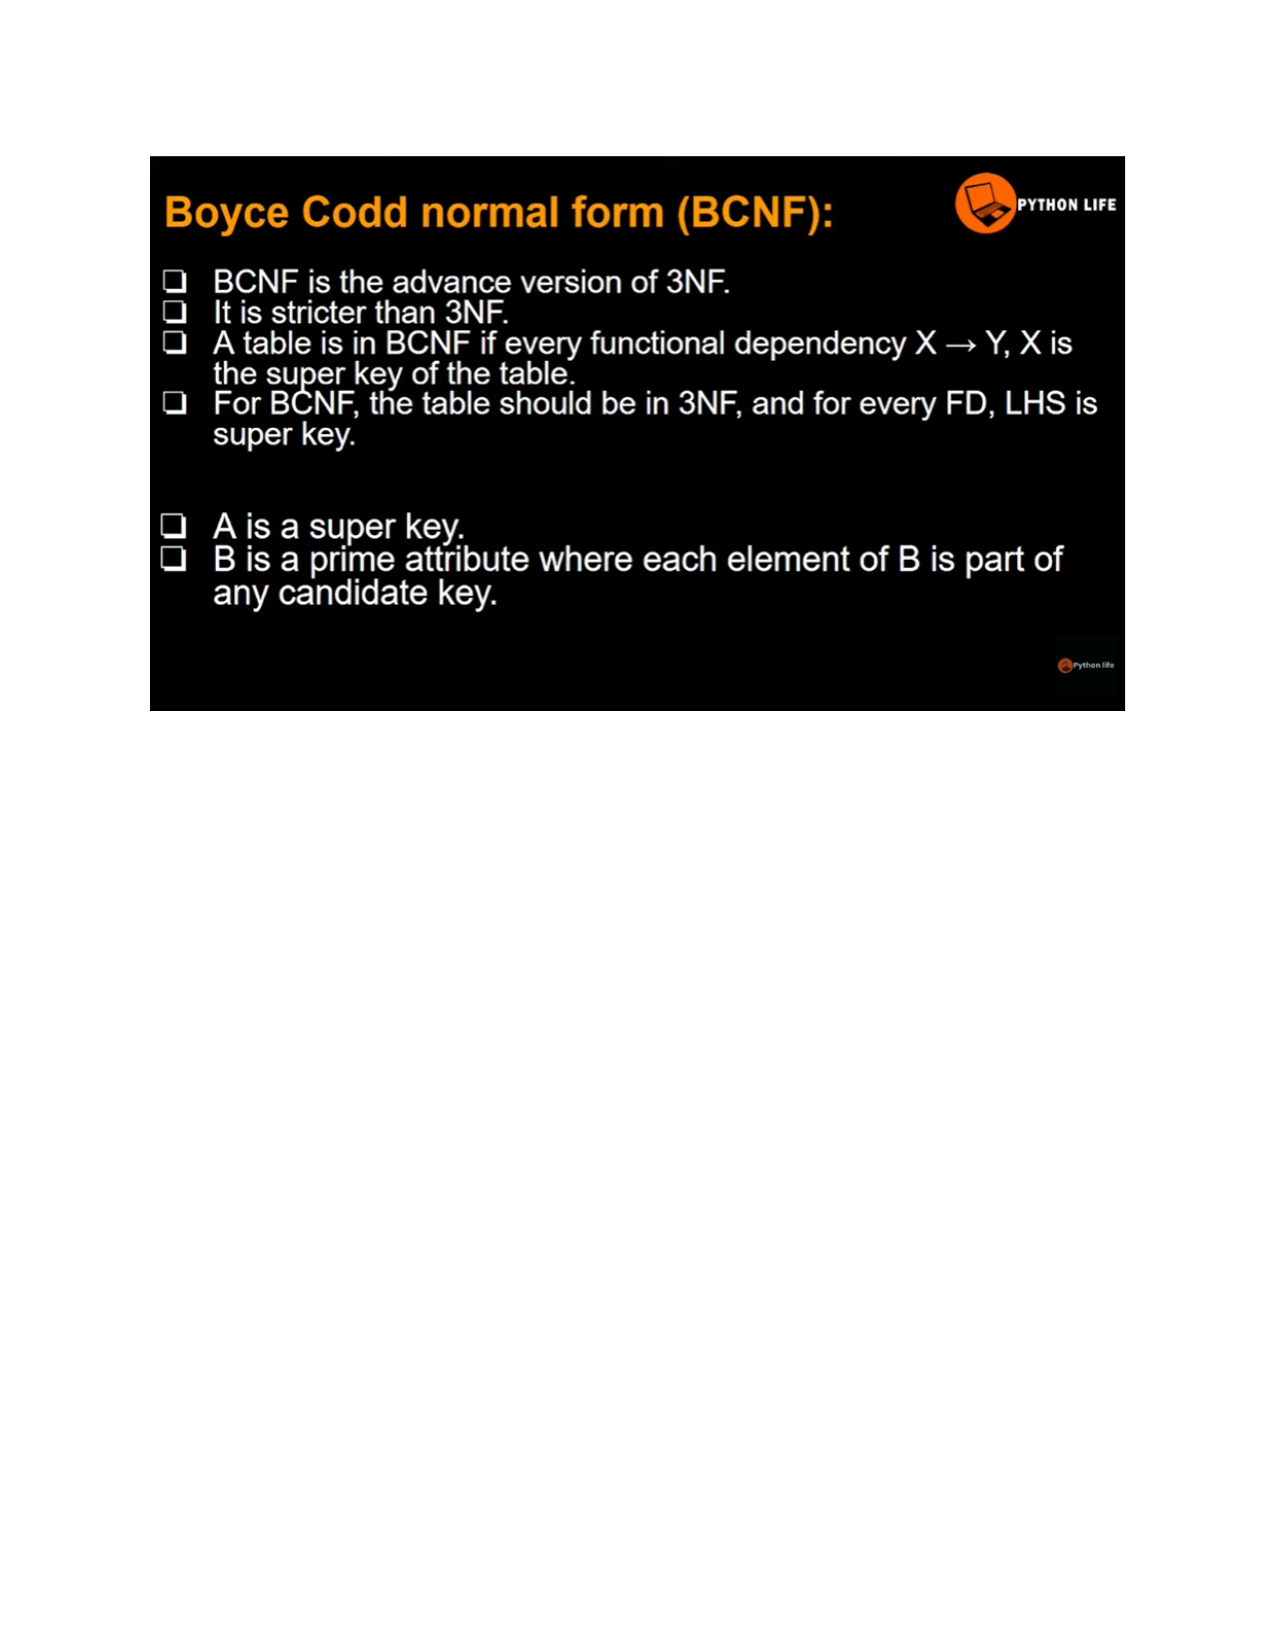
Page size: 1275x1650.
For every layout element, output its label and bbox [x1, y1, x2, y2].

picture [150, 150, 1125, 711]
